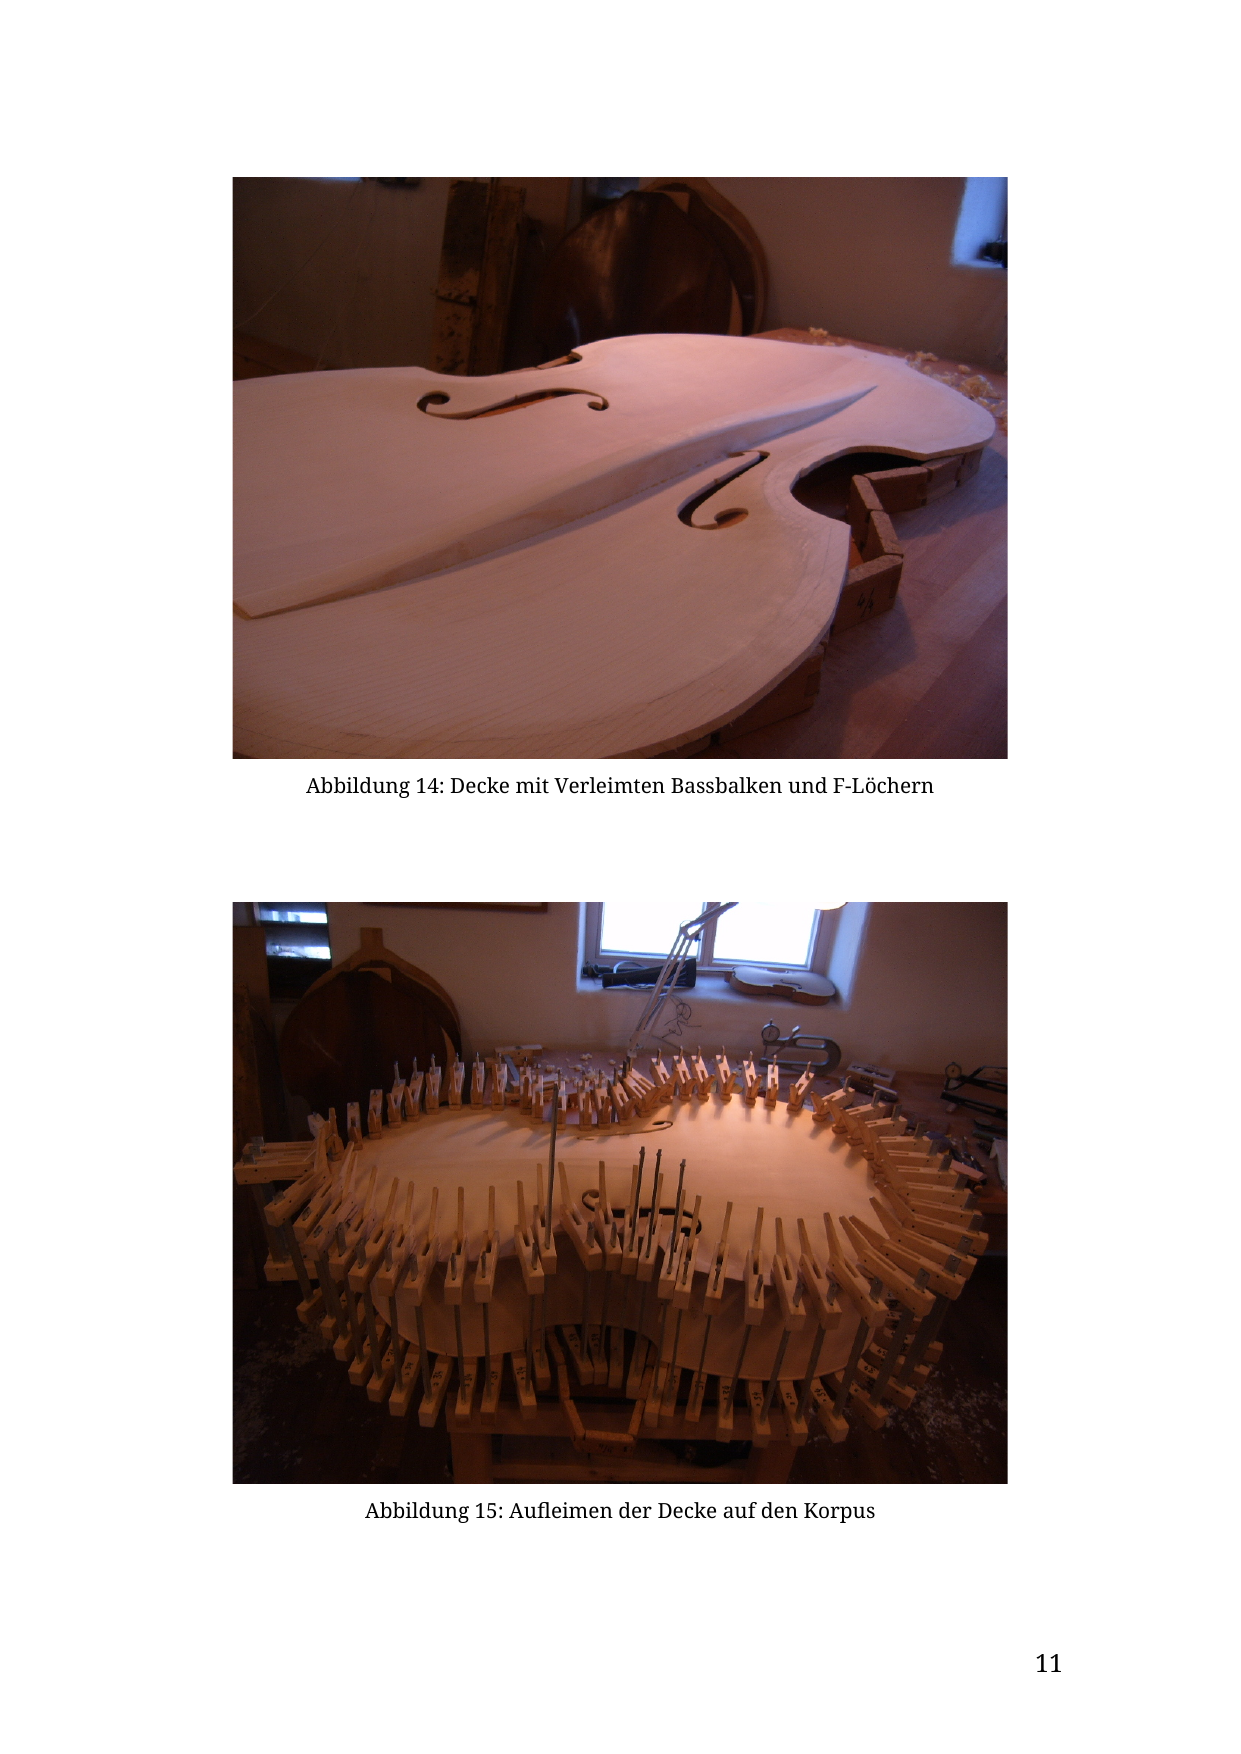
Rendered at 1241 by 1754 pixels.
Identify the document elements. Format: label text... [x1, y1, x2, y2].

text Abbildung 14: Decke mit Verleimten Bassbalken und F-Löchern [177, 771, 1063, 799]
picture [232, 177, 1008, 759]
text Abbildung 15: Aufleimen der Decke auf den Korpus [177, 1497, 1063, 1525]
picture [232, 902, 1008, 1484]
